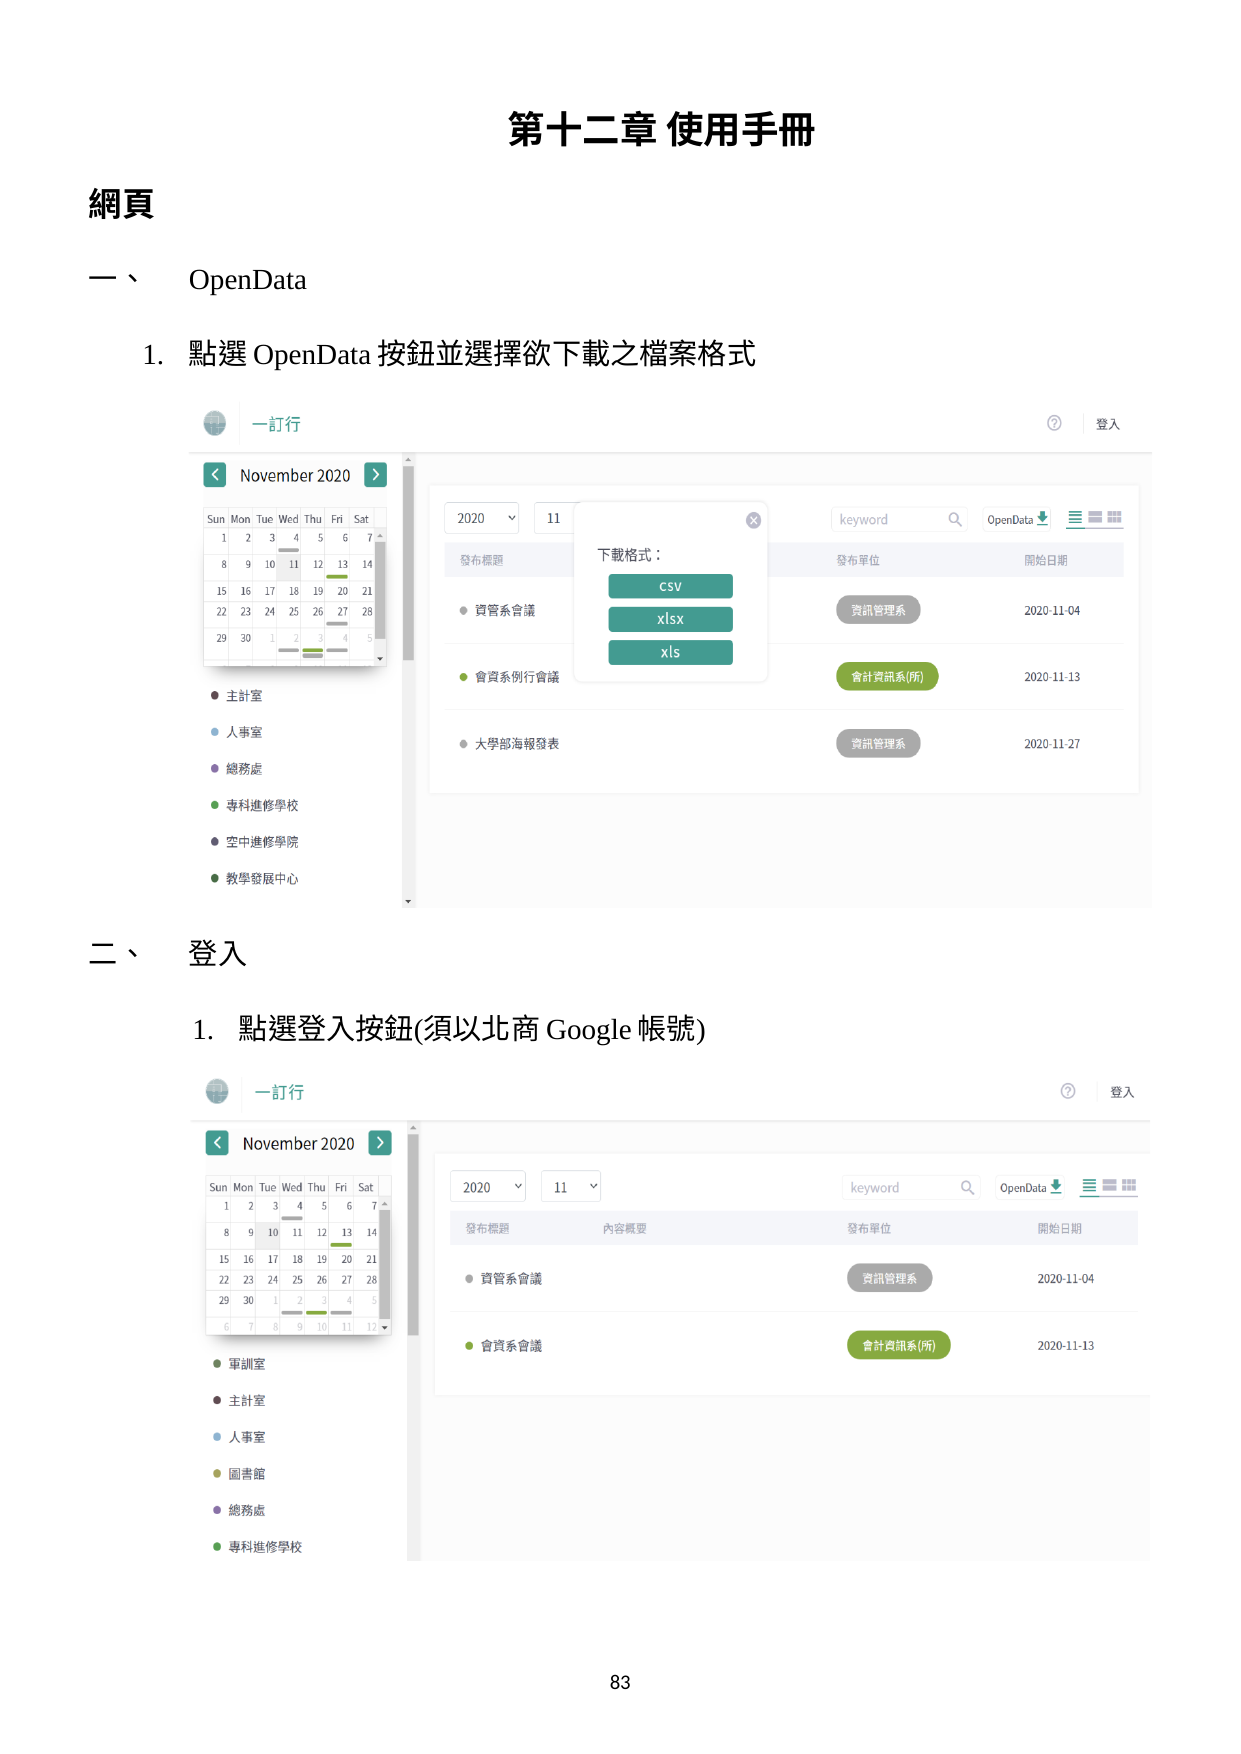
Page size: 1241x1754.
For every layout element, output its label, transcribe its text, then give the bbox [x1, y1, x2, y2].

list 點選登入按鈕(須以北商Google帳號) [192, 989, 1152, 1064]
text 網頁 [89, 164, 1152, 239]
picture [188, 395, 1153, 908]
list OpenData [89, 239, 1152, 314]
list 點選OpenData按鈕並選擇欲下載之檔案格式 [139, 314, 1152, 389]
picture [190, 1077, 1151, 1561]
text 第十二章 使用手冊 [89, 89, 1152, 164]
